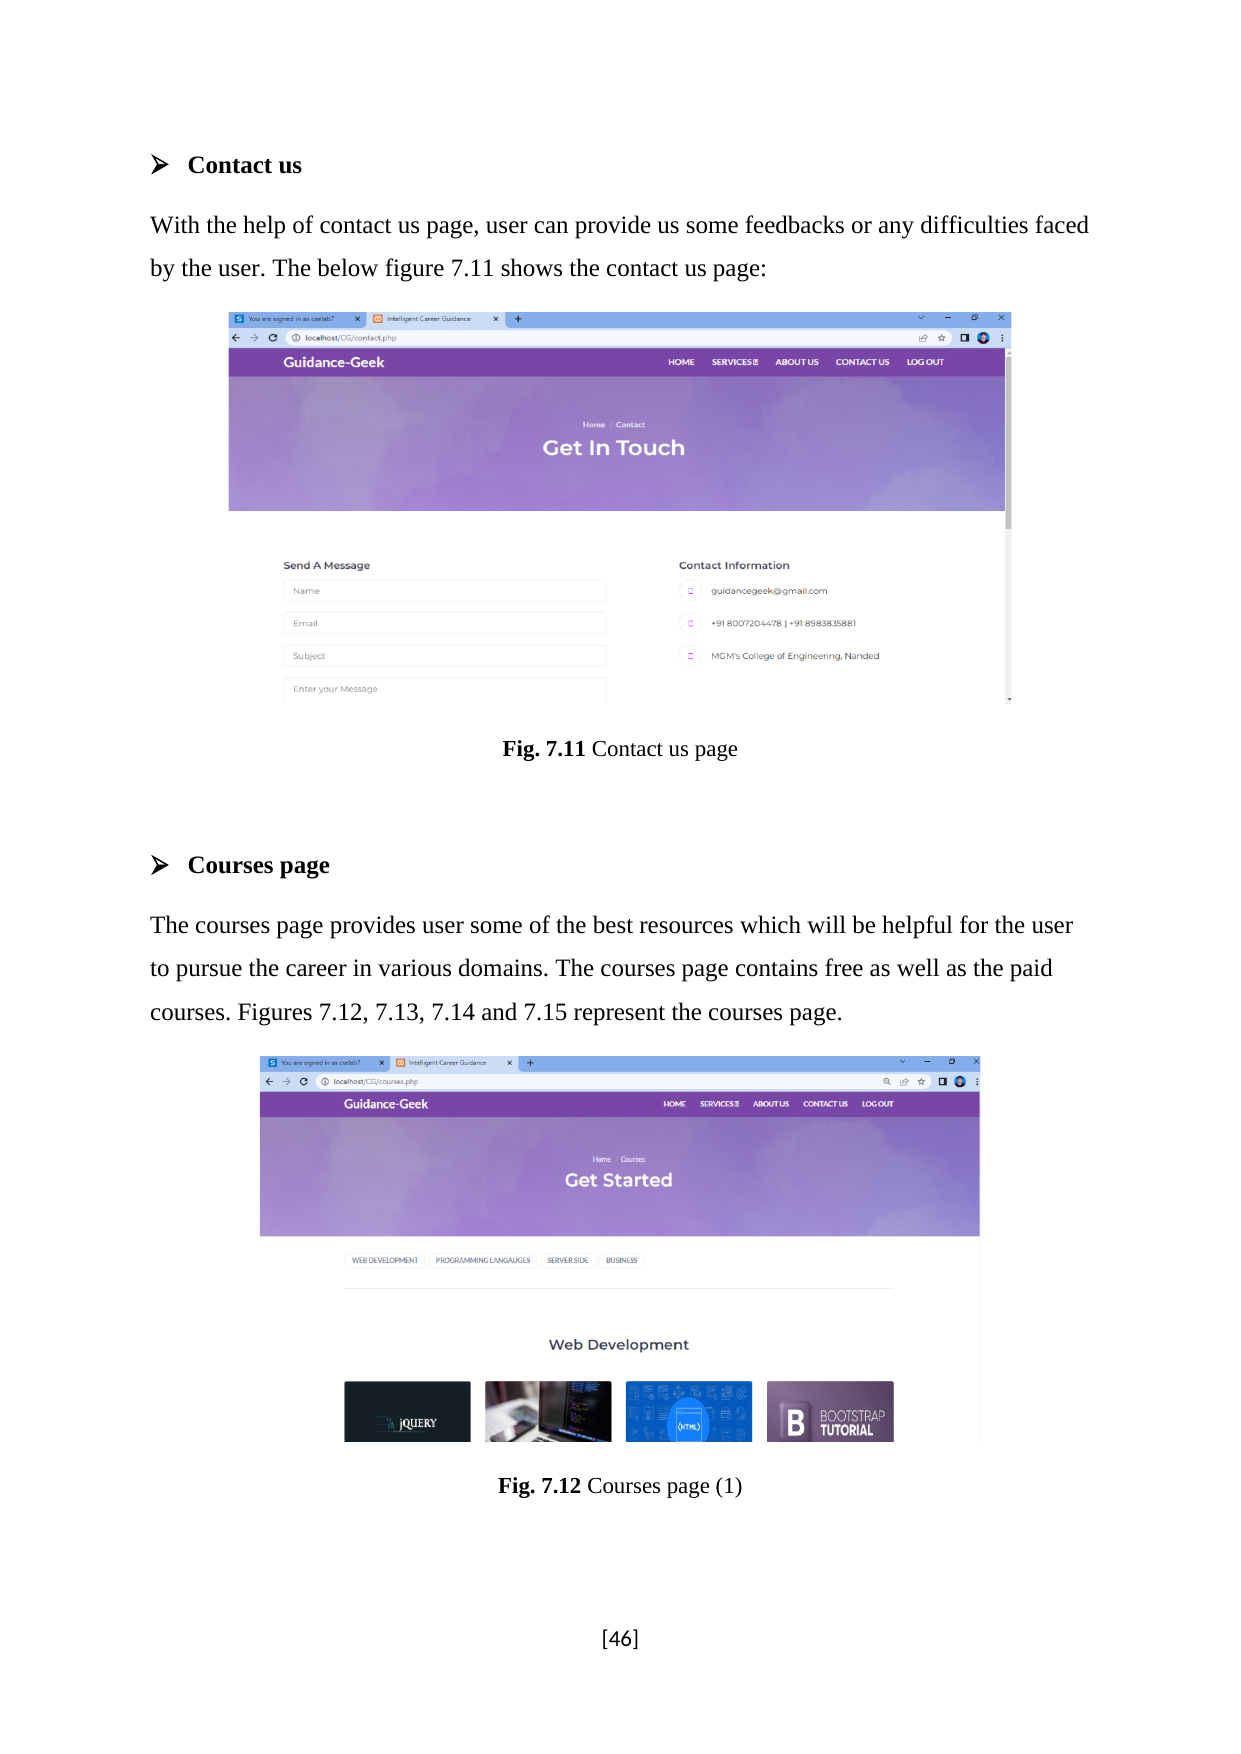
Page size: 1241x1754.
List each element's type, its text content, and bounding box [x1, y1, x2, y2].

text The courses page provides user some of the best resources which will be helpful for the user to pursue the career in various domains. The courses page contains free as well as the paid courses. Figures 7.12, 7.13, 7.14 and 7.15 represent the courses page. [150, 910, 1090, 1025]
picture [228, 312, 1012, 704]
list Contact us [150, 150, 1090, 179]
text Fig. 7.12 Courses page (1) [150, 1472, 1090, 1498]
picture [259, 1056, 981, 1442]
text With the help of contact us page, user can provide us some feedbacks or any difficulties faced by the user. The below figure 7.11 shows the contact us page: [150, 210, 1090, 282]
list Courses page [150, 851, 1090, 879]
text Fig. 7.11 Contact us page [150, 734, 1090, 761]
